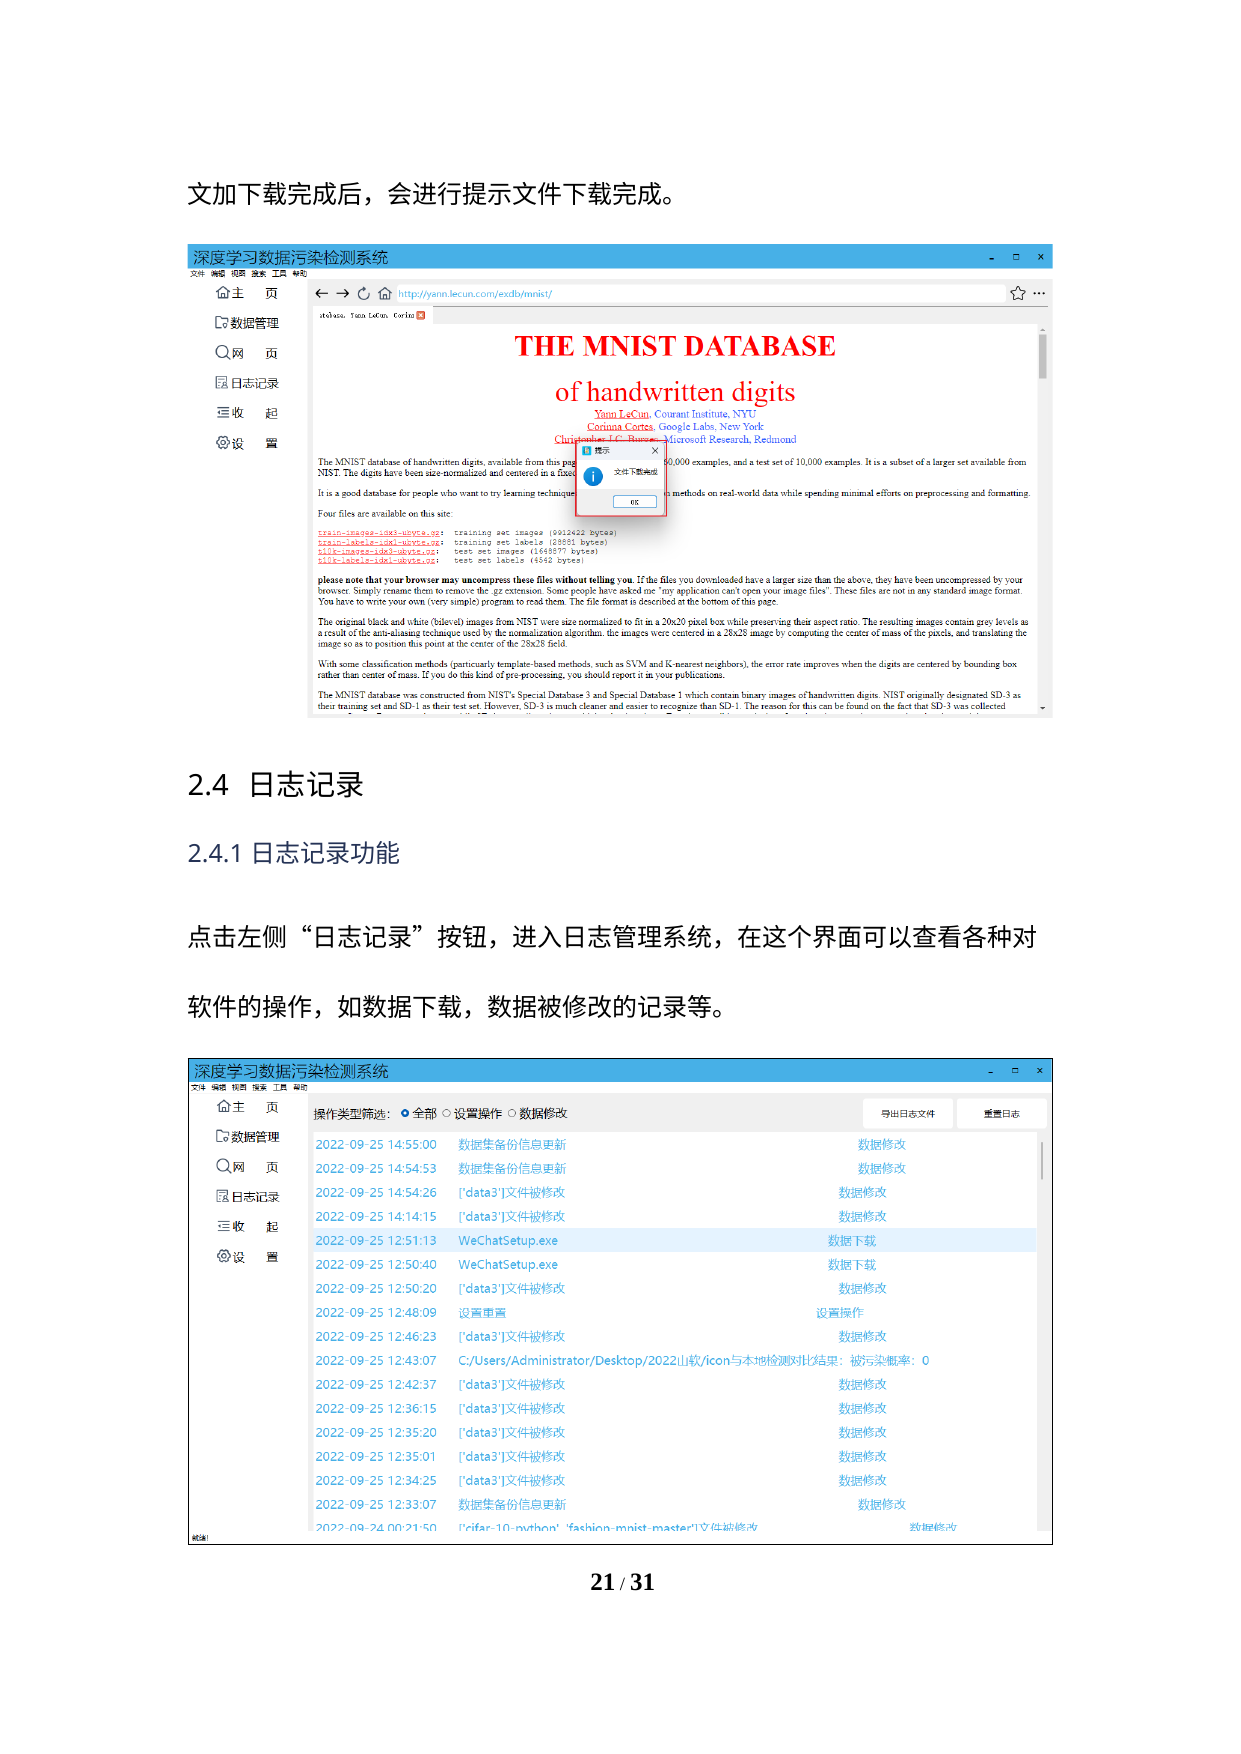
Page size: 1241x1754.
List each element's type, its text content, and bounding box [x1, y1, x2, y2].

picture [187, 244, 1053, 731]
text 点击左侧“日志记录”按钮，进入日志管理系统，在这个界面可以查看各种对软件的操作，如数据下载，数据被修改的记录等。 [187, 903, 1053, 1038]
picture [189, 1059, 1052, 1544]
text 文加下载完成后，会进行提示文件下载完成。 [187, 160, 1053, 225]
subtitle 日志记录 [187, 751, 1053, 816]
text 2.4.1 日志记录功能 [187, 819, 1053, 884]
